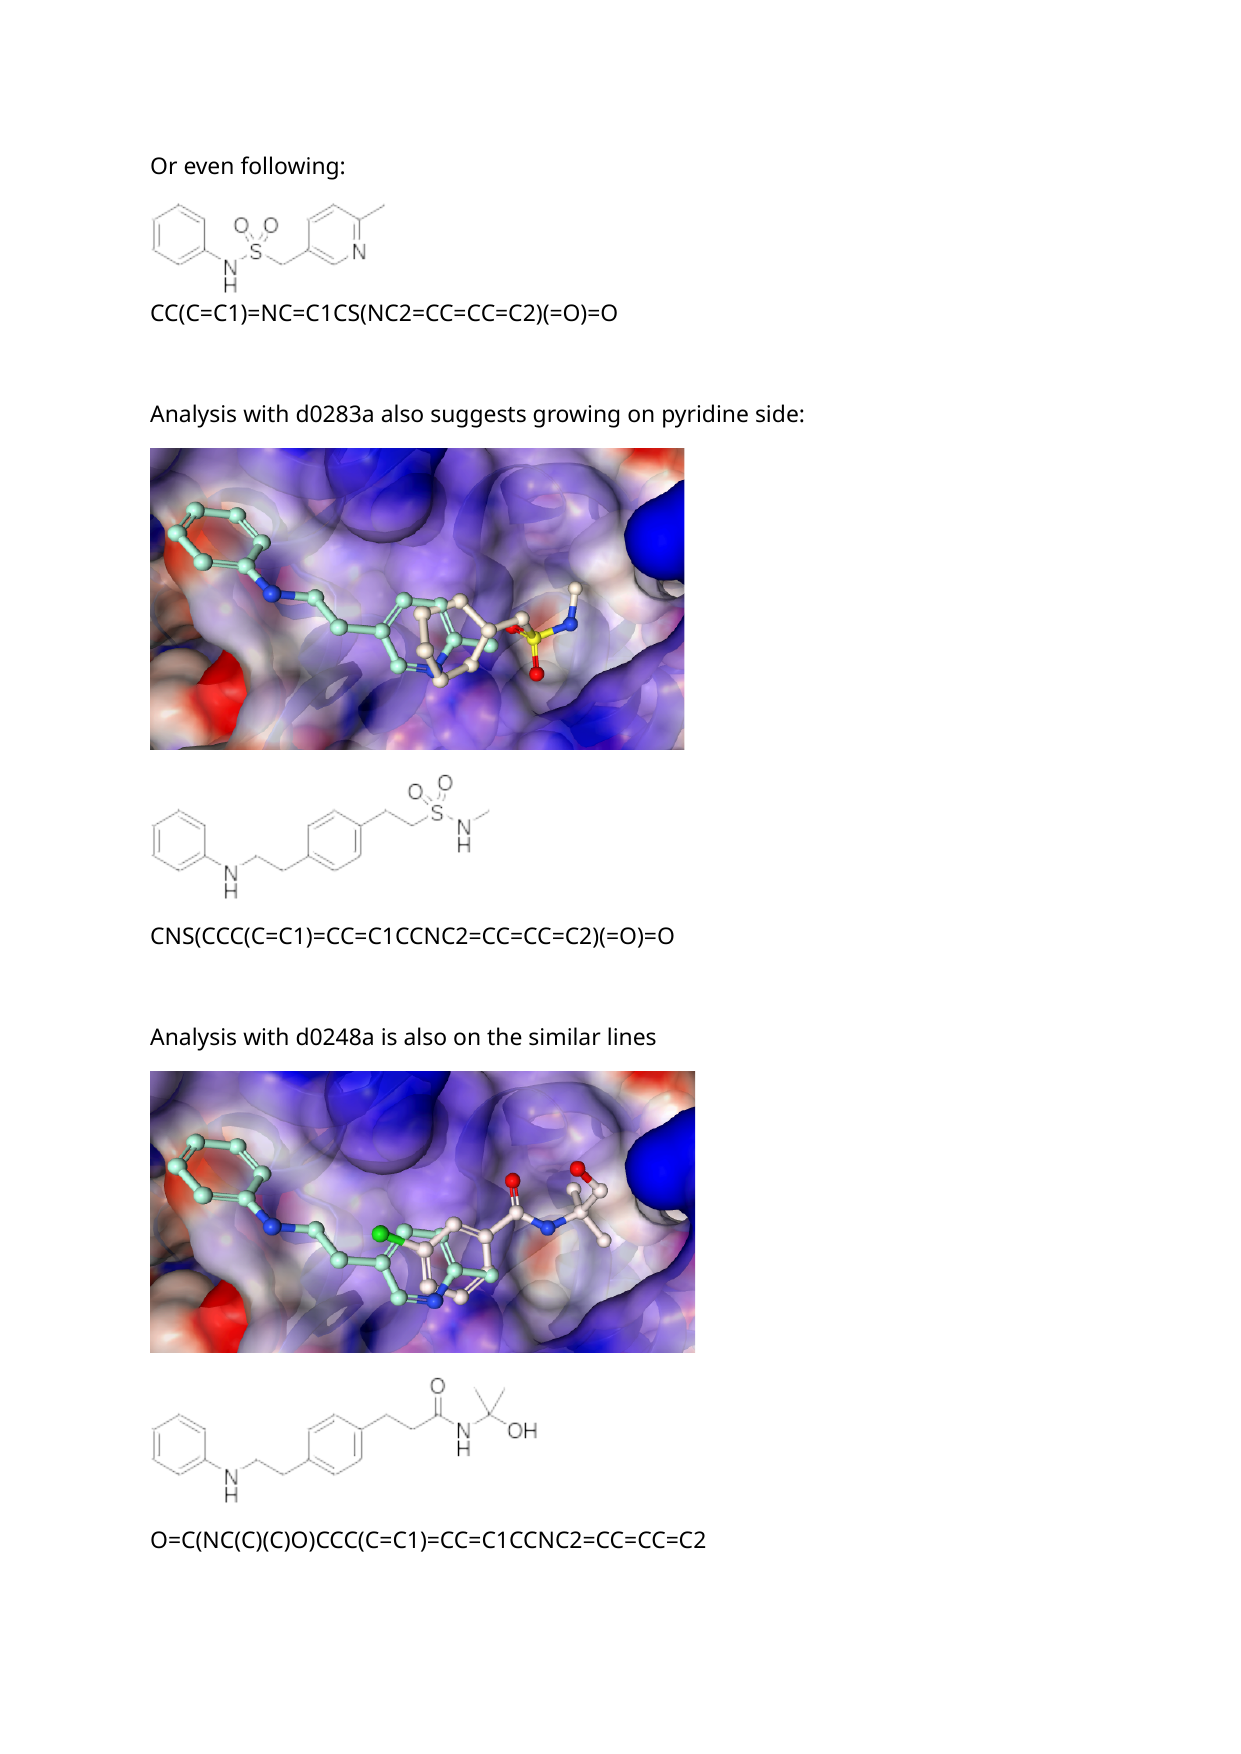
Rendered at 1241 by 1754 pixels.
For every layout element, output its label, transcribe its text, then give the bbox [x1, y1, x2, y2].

text CC(C=C1)=NC=C1CS(NC2=CC=CC=C2)(=O)=O [150, 200, 1090, 328]
text CNS(CCC(C=C1)=CC=C1CCNC2=CC=CC=C2)(=O)=O [150, 920, 1090, 951]
picture [150, 1071, 696, 1353]
text Analysis with d0283a also suggests growing on pyridine side: [150, 398, 1090, 429]
text Analysis with d0248a is also on the similar lines [150, 1021, 1090, 1052]
picture [150, 448, 685, 750]
text O=C(NC(C)(C)O)CCC(C=C1)=CC=C1CCNC2=CC=CC=C2 [150, 1524, 1090, 1555]
text Or even following: [150, 150, 1090, 181]
